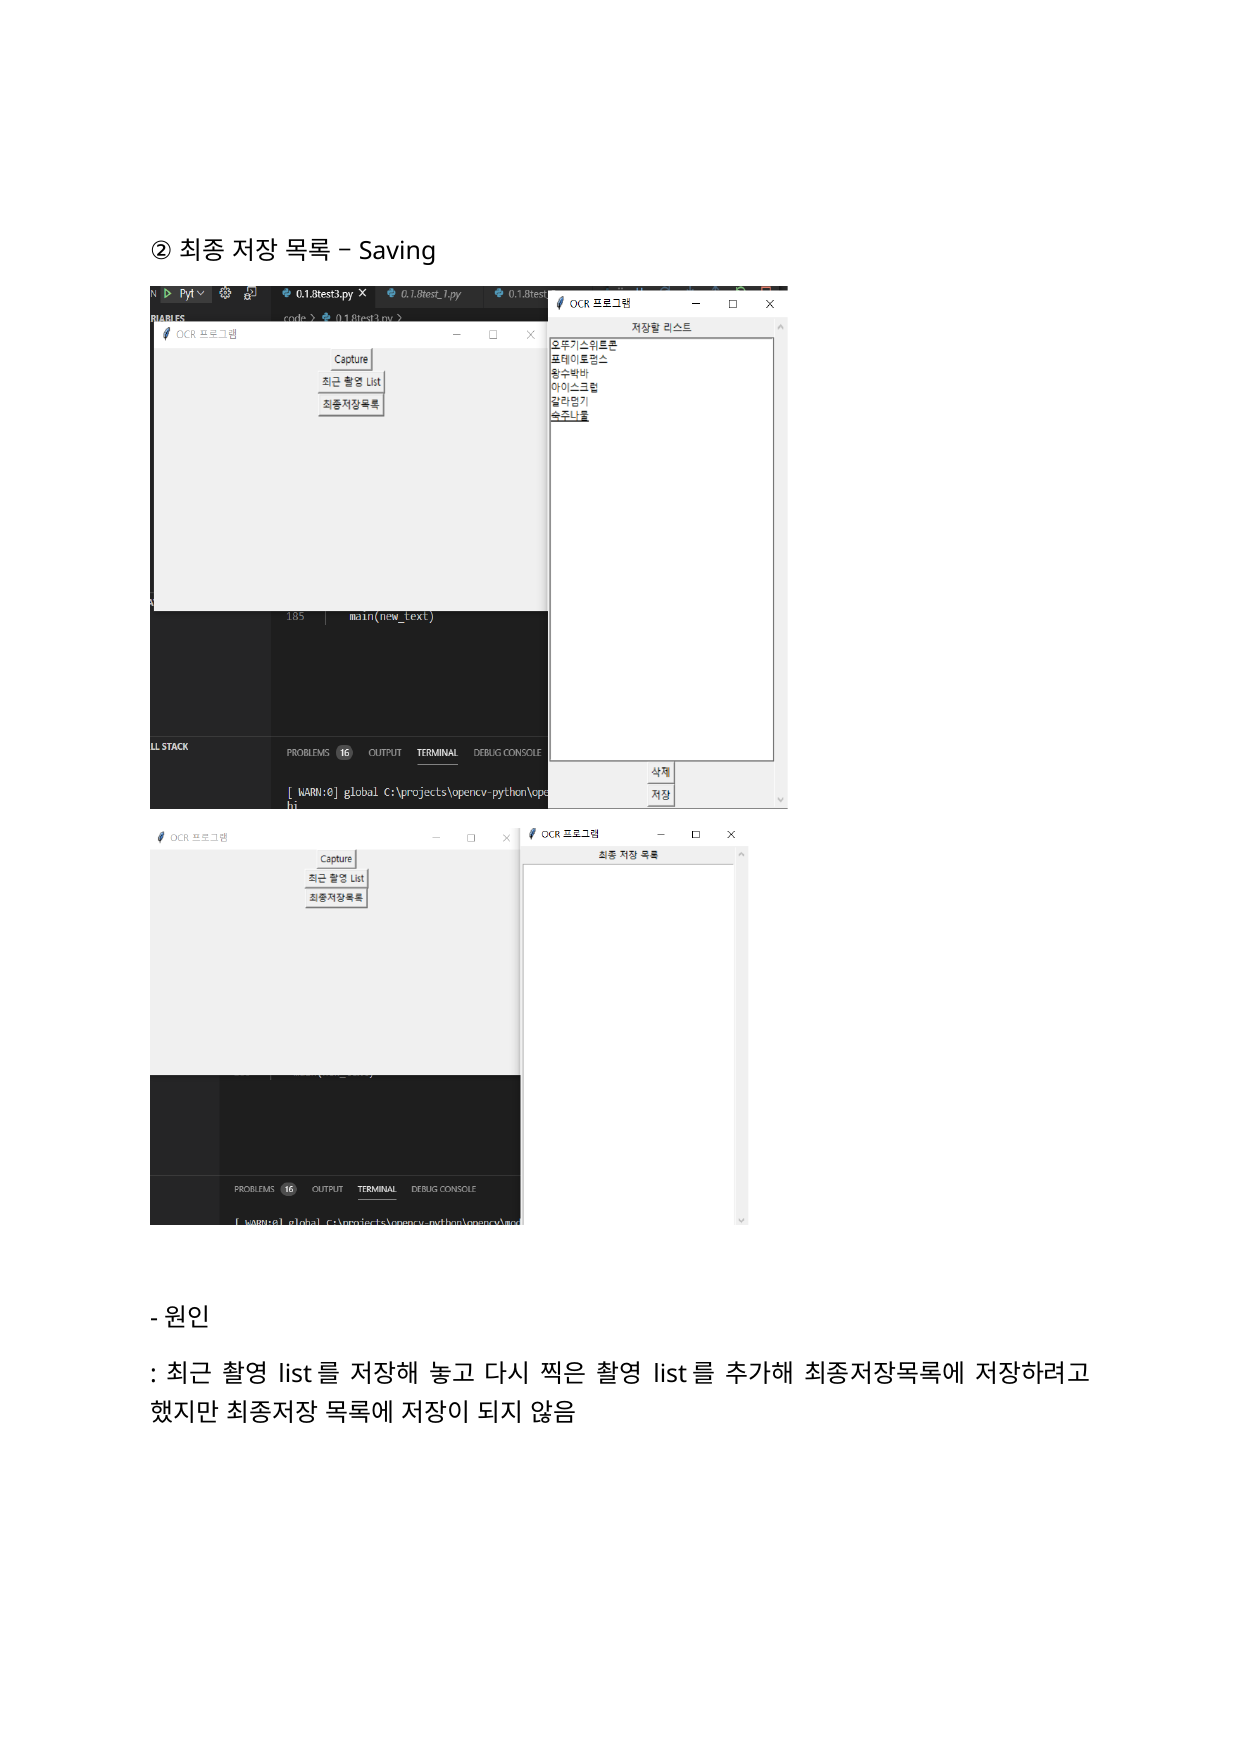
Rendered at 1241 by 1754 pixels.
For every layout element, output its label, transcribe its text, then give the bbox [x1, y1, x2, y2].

text : 최근 촬영 list를 저장해 놓고 다시 찍은 촬영 list를 추가해 최종저장목록에 저장하려고 했지만 최종저장 목록에 저장이 되지 않음 [150, 1353, 1090, 1428]
picture [150, 828, 749, 1225]
picture [150, 286, 788, 809]
text ② 최종 저장 목록 – Saving [150, 231, 1090, 267]
text - 원인 [150, 1297, 1090, 1333]
